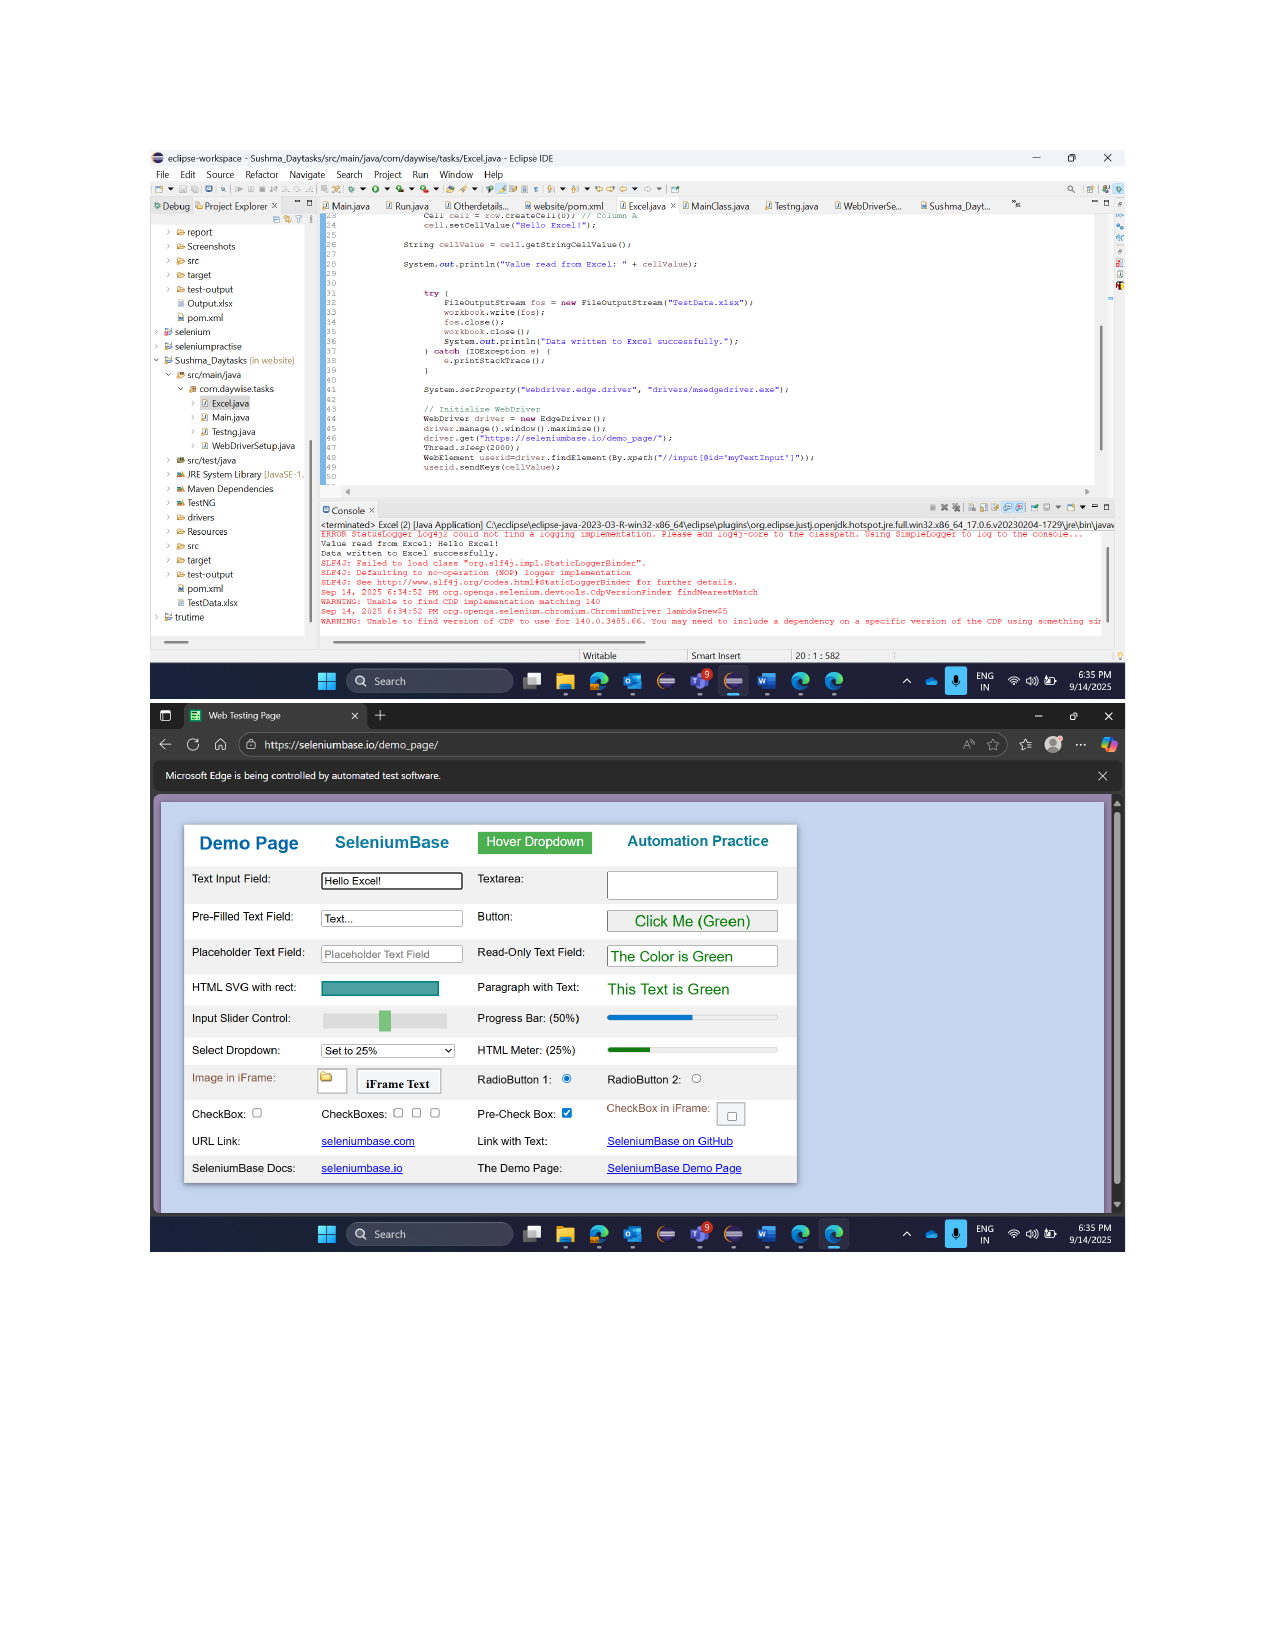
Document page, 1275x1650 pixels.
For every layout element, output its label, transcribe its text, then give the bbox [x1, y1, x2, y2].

picture [150, 150, 1125, 699]
picture [150, 703, 1125, 1252]
